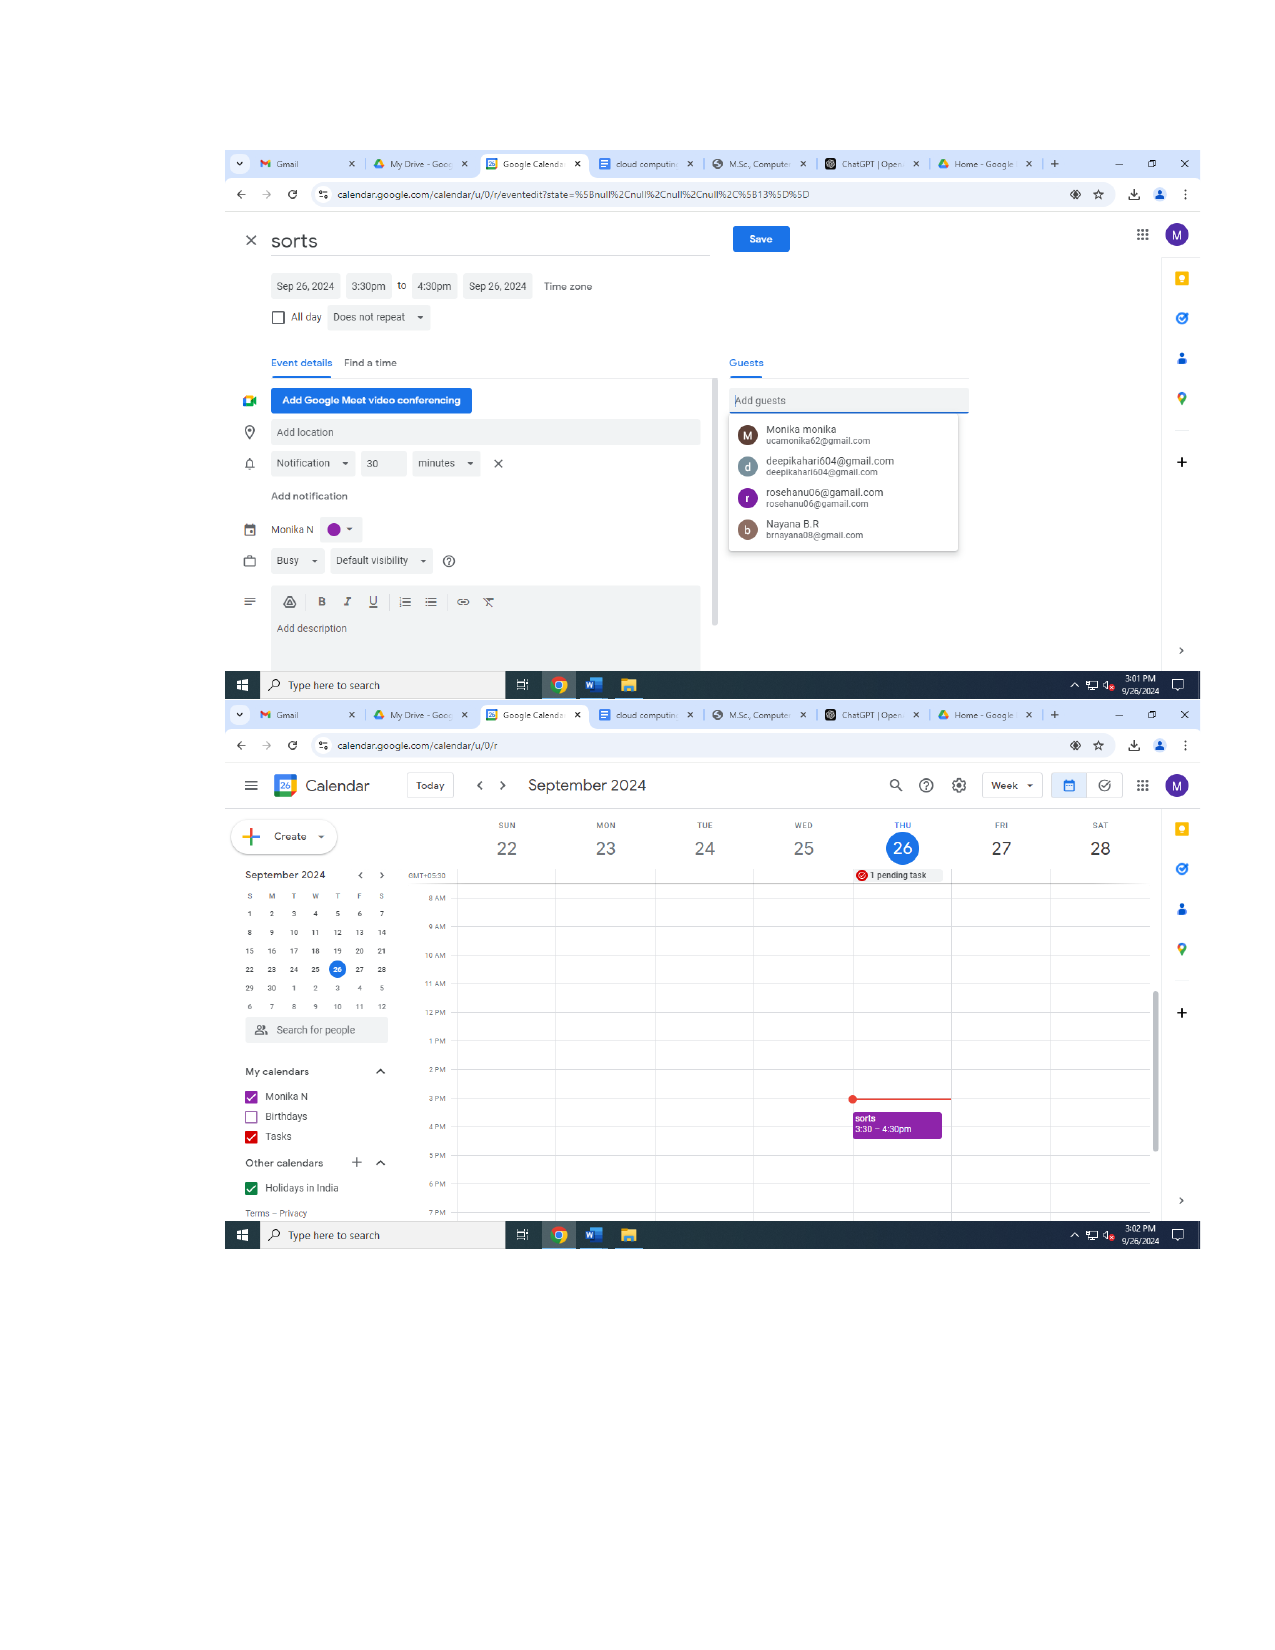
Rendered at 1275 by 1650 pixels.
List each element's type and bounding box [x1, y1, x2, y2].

picture [225, 150, 1200, 699]
picture [225, 700, 1200, 1249]
